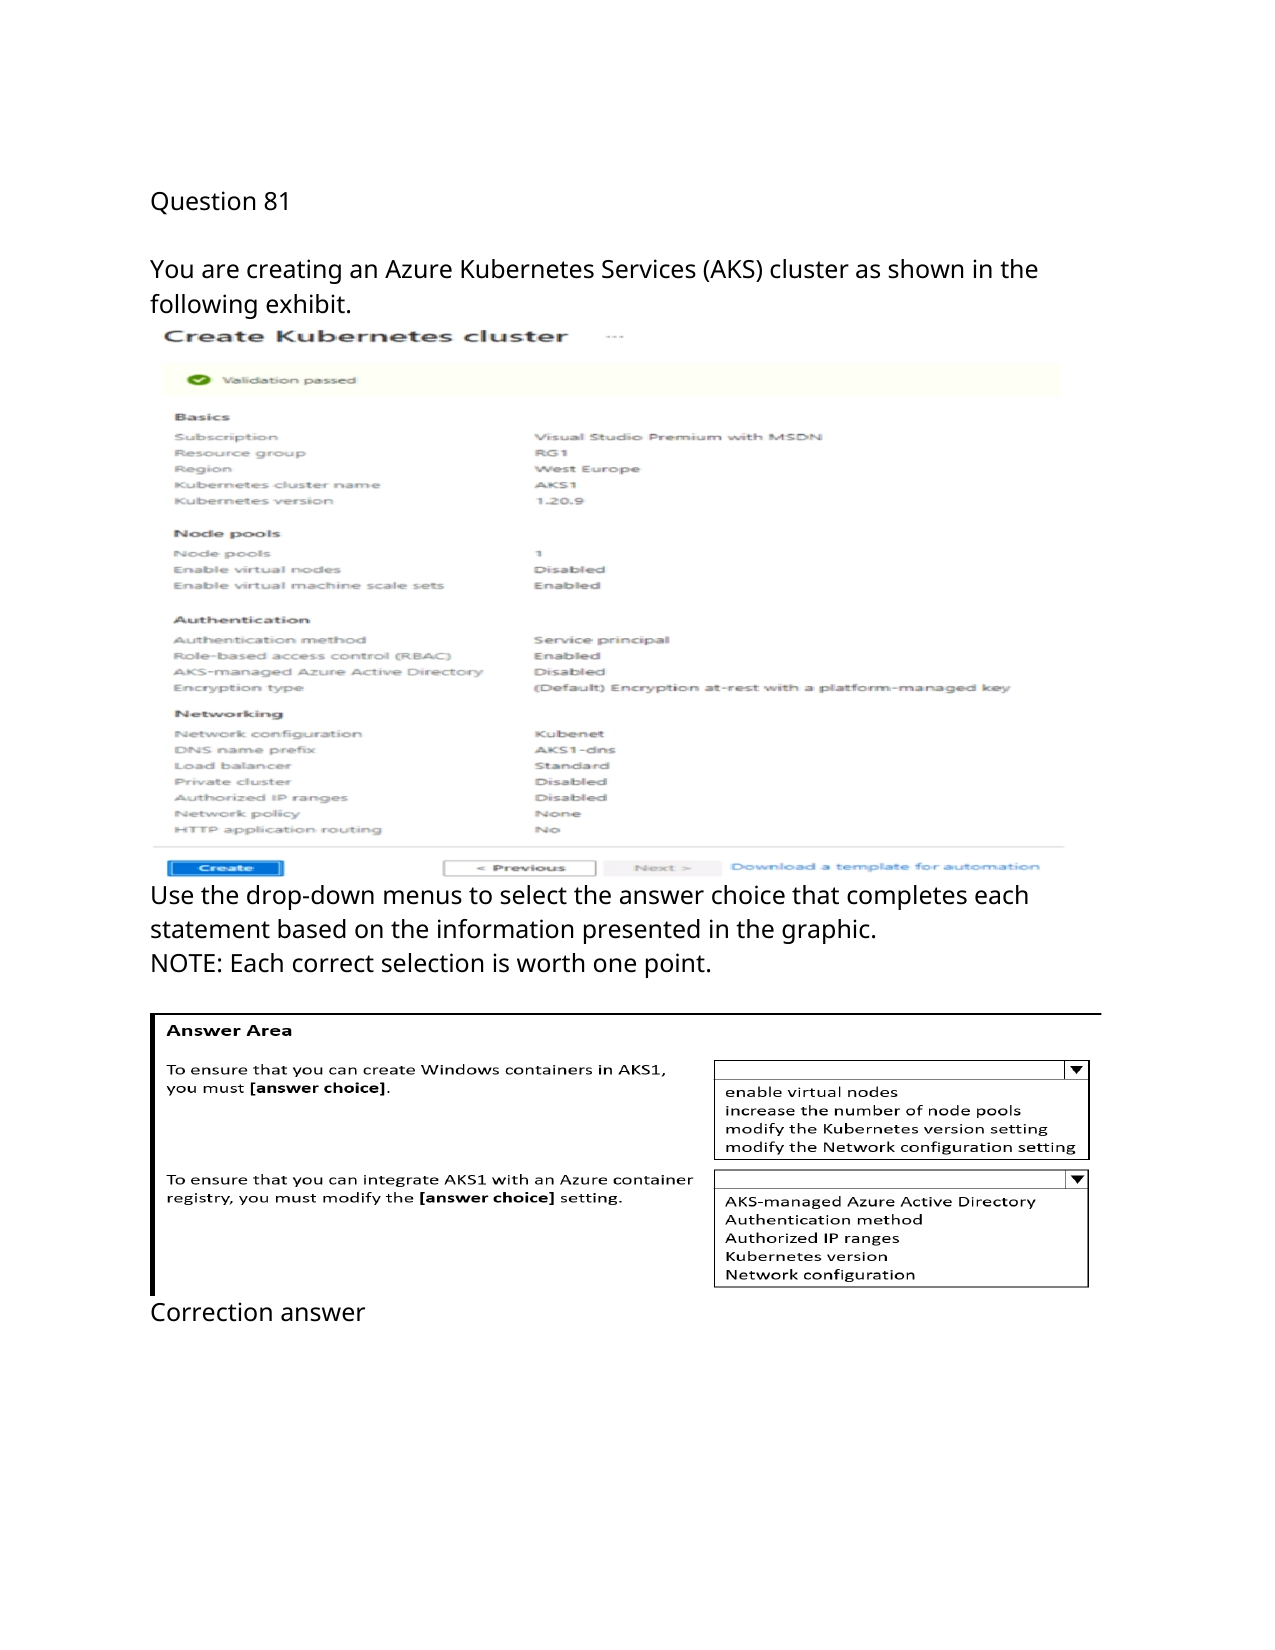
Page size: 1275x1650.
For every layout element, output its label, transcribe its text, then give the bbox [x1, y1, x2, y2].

text Use the drop-down menus to select the answer choice that completes each statement based on the information presented in the graphic. [150, 878, 1125, 946]
text Question 81 [150, 184, 1125, 218]
text Correction answer [150, 1295, 1125, 1329]
text You are creating an Azure Kubernetes Services (AKS) cluster as shown in the following exhibit. [150, 252, 1125, 320]
text NOTE: Each correct selection is worth one point. [150, 946, 1125, 980]
